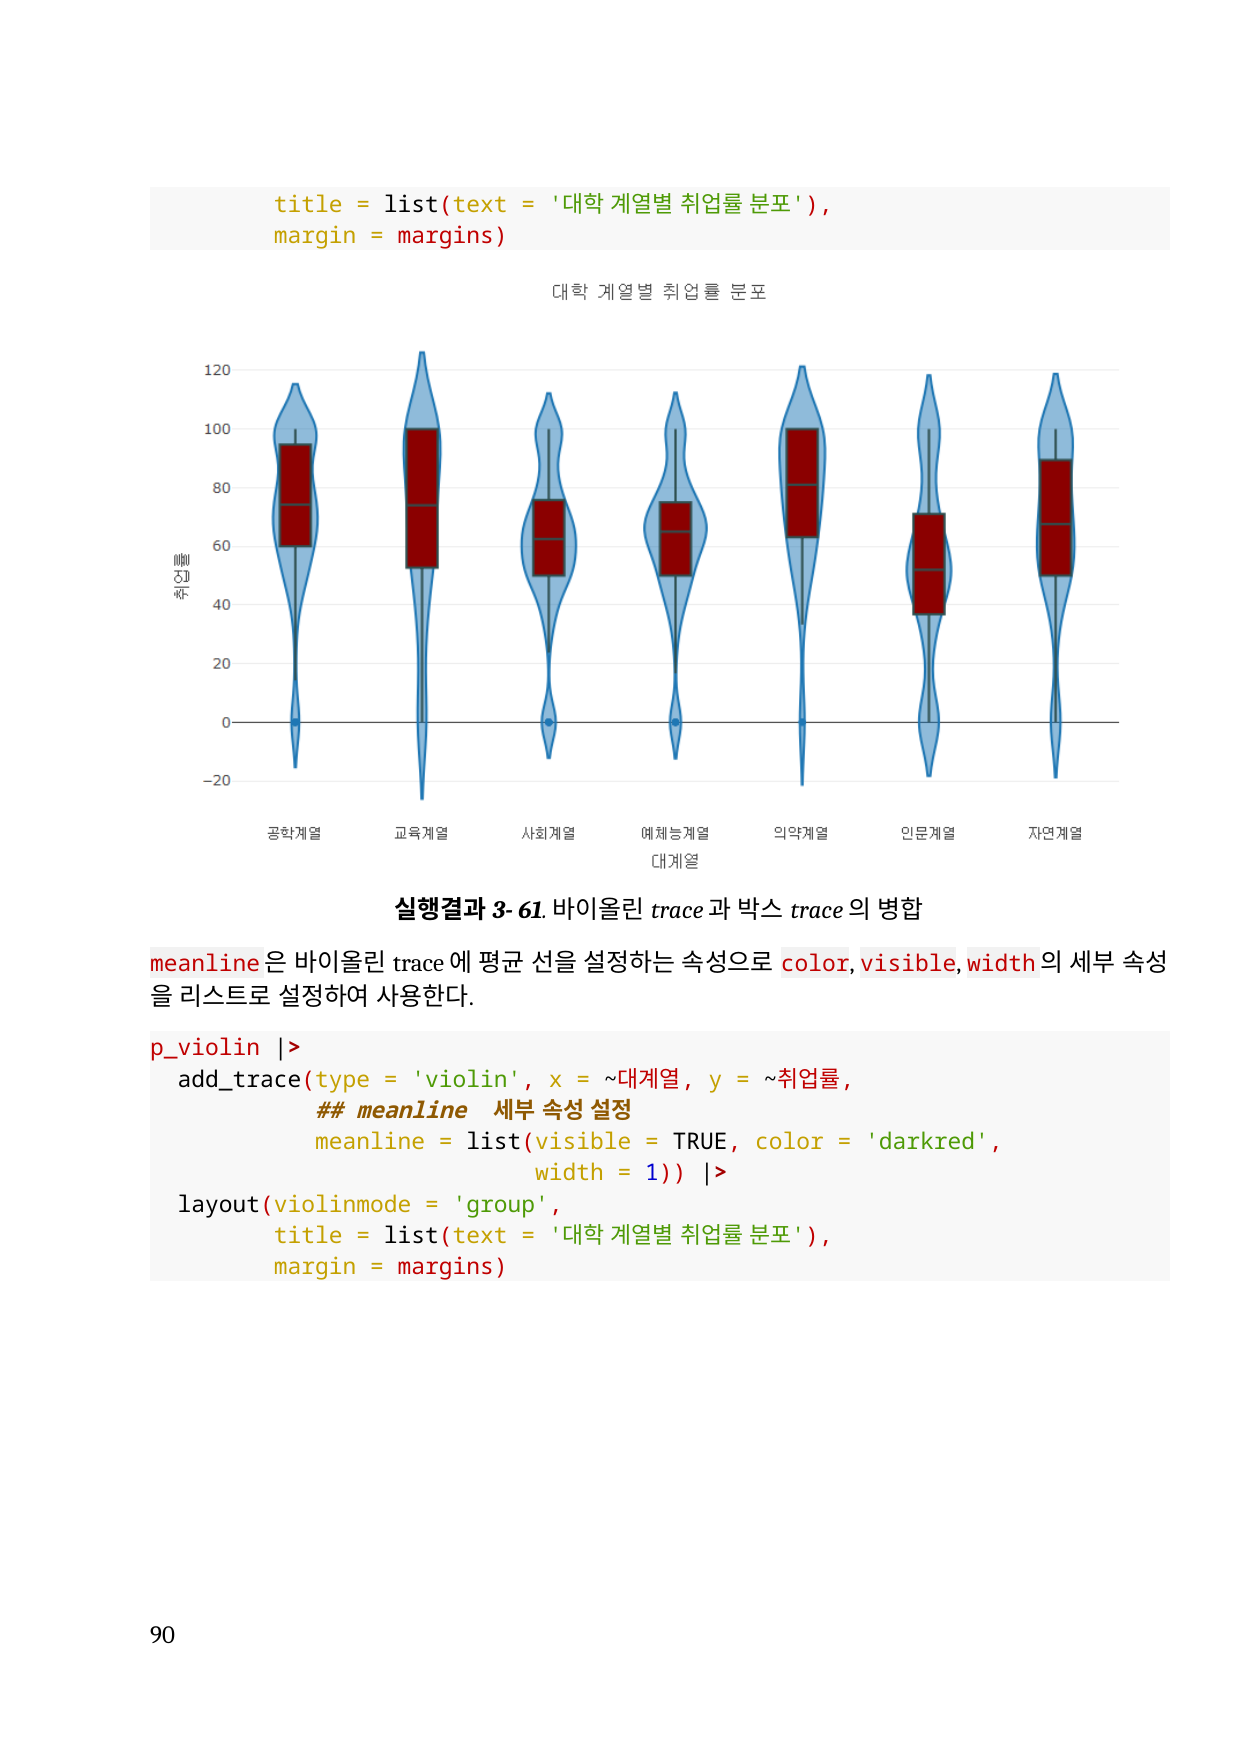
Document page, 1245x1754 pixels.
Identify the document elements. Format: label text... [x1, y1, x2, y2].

text meanline은 바이올린 trace에 평균 선을 설정하는 속성으로 color, visible, width의 세부 속성을 리스트로 설정하여 사용한다. [150, 944, 1170, 1013]
text 실행결과 3- . 바이올린 trace과 박스 trace의 병합 [150, 892, 1170, 926]
picture [172, 270, 1148, 871]
text p_violin |> add_trace(type = 'violin', x = ~대계열, y = ~취업률, ## meanline 세부 속성 설정 meanline = list(visible = TRUE, color = 'darkred', width = 1)) |> layout(violinmode = 'group', title = list(text = '대학 계열별 취업률 분포'), margin = margins) [301, 1031, 1170, 1281]
